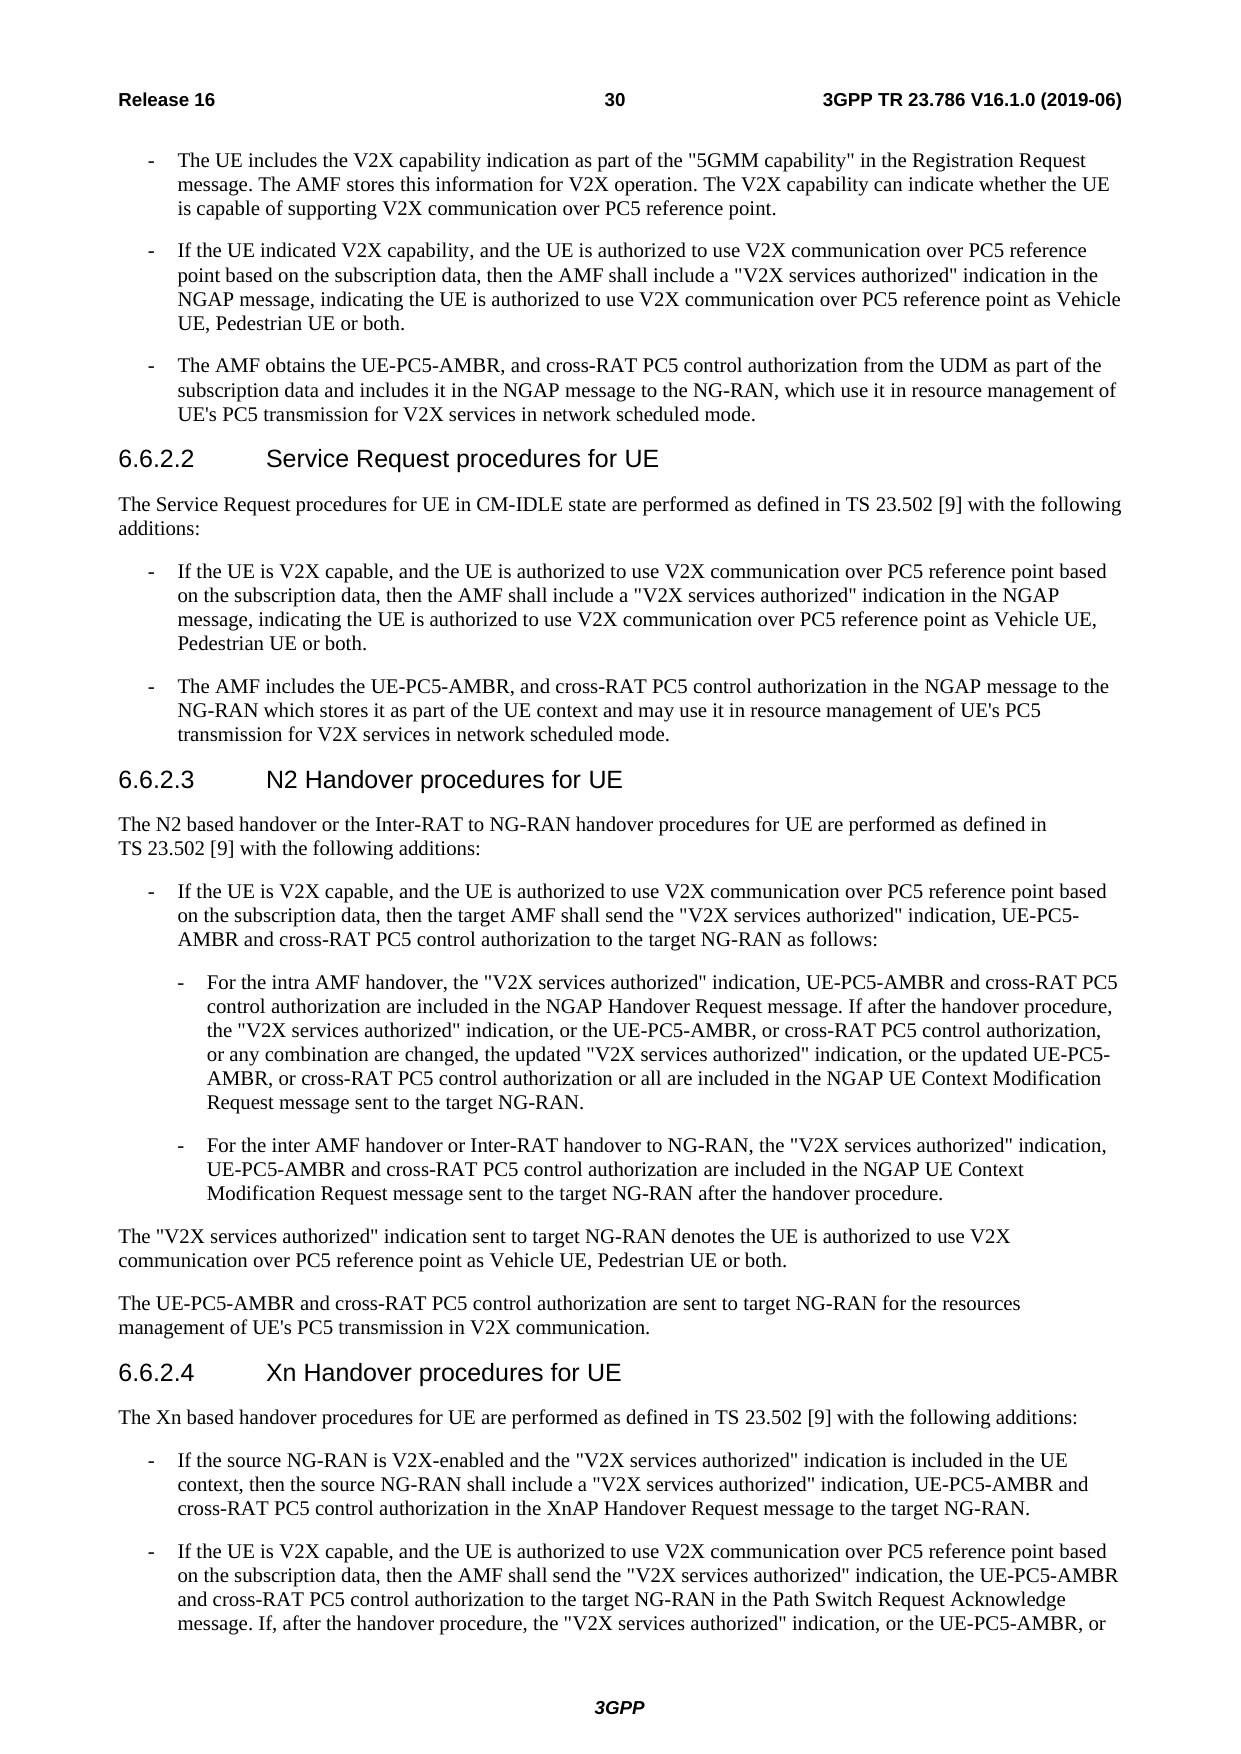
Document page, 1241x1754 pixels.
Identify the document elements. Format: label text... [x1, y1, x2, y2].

text - For the inter AMF handover or Inter-RAT handover to NG-RAN, the "V2X services authorized" indication, UE-PC5-AMBR and cross-RAT PC5 control authorization are included in the NGAP UE Context Modification Request message sent to the target NG-RAN after the handover procedure. [177, 1133, 1122, 1205]
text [148, 1539, 1122, 1635]
subtitle 6.6.2.4 Xn Handover procedures for UE [118, 1358, 1122, 1387]
text - If the UE is V2X capable, and the UE is authorized to use V2X communication over PC5 reference point based on the subscription data, then the AMF shall include a "V2X services authorized" indication in the NGAP message, indicating the UE is authorized to use V2X communication over PC5 reference point as Vehicle UE, Pedestrian UE or both. [148, 559, 1122, 655]
text - For the intra AMF handover, the "V2X services authorized" indication, UE-PC5-AMBR and cross-RAT PC5 control authorization are included in the NGAP Handover Request message. If after the handover procedure, the "V2X services authorized" indication, or the UE-PC5-AMBR, or cross-RAT PC5 control authorization, or any combination are changed, the updated "V2X services authorized" indication, or the updated UE-PC5-AMBR, or cross-RAT PC5 control authorization or all are included in the NGAP UE Context Modification Request message sent to the target NG-RAN. [177, 970, 1122, 1114]
subtitle 6.6.2.2 Service Request procedures for UE [118, 444, 1122, 473]
text - The AMF includes the UE-PC5-AMBR, and cross-RAT PC5 control authorization in the NGAP message to the NG-RAN which stores it as part of the UE context and may use it in resource management of UE's PC5 transmission for V2X services in network scheduled mode. [148, 674, 1122, 746]
text The Service Request procedures for UE in CM-IDLE state are performed as defined in TS 23.502 [9] with the following additions: [118, 492, 1122, 540]
subtitle 6.6.2.3 N2 Handover procedures for UE [118, 765, 1122, 793]
text - The UE includes the V2X capability indication as part of the "5GMM capability" in the Registration Request message. The AMF stores this information for V2X operation. The V2X capability can indicate whether the UE is capable of supporting V2X communication over PC5 reference point. [148, 147, 1122, 220]
text - If the UE is V2X capable, and the UE is authorized to use V2X communication over PC5 reference point based on the subscription data, then the target AMF shall send the "V2X services authorized" indication, UE-PC5-AMBR and cross-RAT PC5 control authorization to the target NG-RAN as follows: [148, 879, 1122, 951]
text - If the UE indicated V2X capability, and the UE is authorized to use V2X communication over PC5 reference point based on the subscription data, then the AMF shall include a "V2X services authorized" indication in the NGAP message, indicating the UE is authorized to use V2X communication over PC5 reference point as Vehicle UE, Pedestrian UE or both. [148, 238, 1122, 335]
text The Xn based handover procedures for UE are performed as defined in TS 23.502 [9] with the following additions: [118, 1405, 1122, 1429]
text - If the source NG-RAN is V2X-enabled and the "V2X services authorized" indication is included in the UE context, then the source NG-RAN shall include a "V2X services authorized" indication, UE-PC5-AMBR and cross-RAT PC5 control authorization in the XnAP Handover Request message to the target NG-RAN. [148, 1448, 1122, 1520]
text The N2 based handover or the Inter-RAT to NG-RAN handover procedures for UE are performed as defined in TS 23.502 [9] with the following additions: [118, 812, 1122, 860]
text - The AMF obtains the UE-PC5-AMBR, and cross-RAT PC5 control authorization from the UDM as part of the subscription data and includes it in the NGAP message to the NG-RAN, which use it in resource management of UE's PC5 transmission for V2X services in network scheduled mode. [148, 353, 1122, 426]
